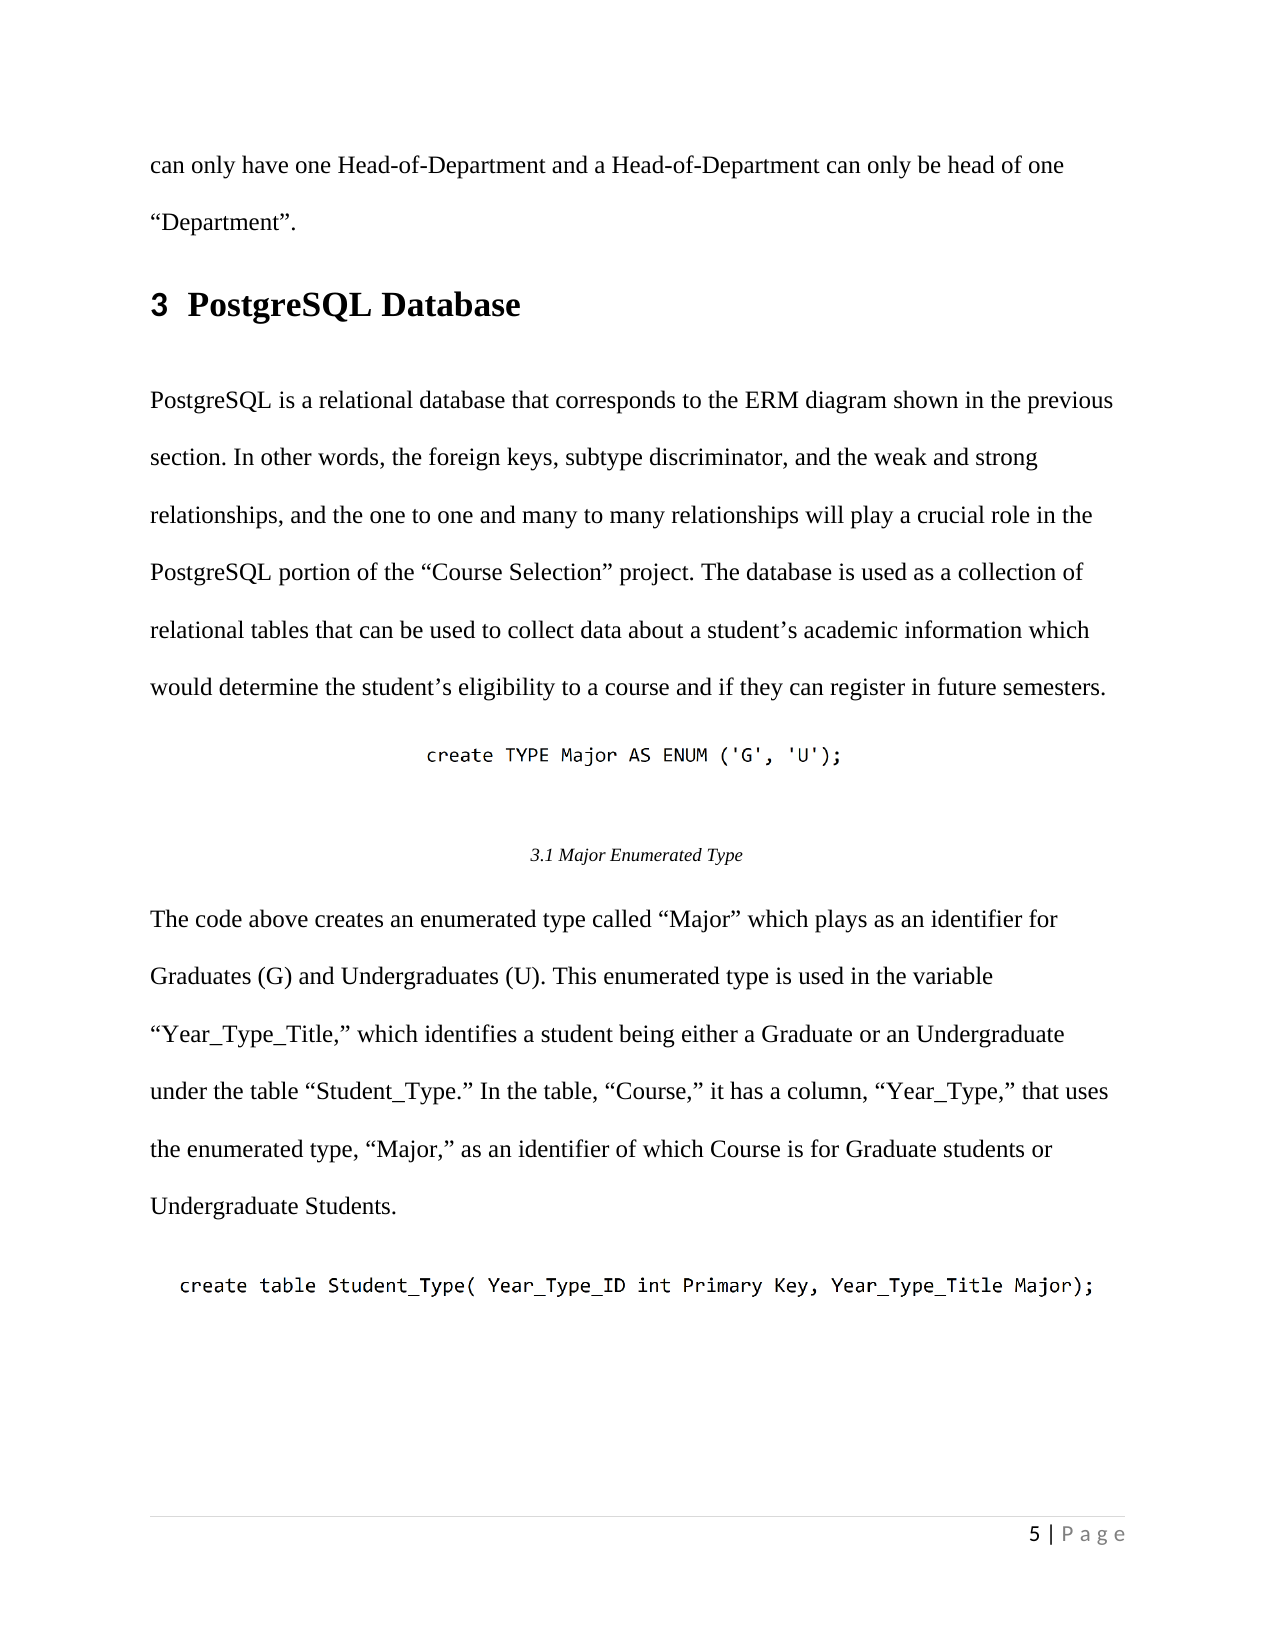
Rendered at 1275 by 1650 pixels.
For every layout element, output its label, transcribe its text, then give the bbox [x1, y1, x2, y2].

picture [420, 746, 855, 800]
picture [173, 1265, 1102, 1310]
text The code above creates an enumerated type called “Major” which plays as an identifier for Graduates (G) and Undergraduates (U). This enumerated type is used in the variable “Year_Type_Title,” which identifies a student being either a Graduate or an Undergraduate under the table “Student_Type.” In the table, “Course,” it has a column, “Year_Type,” that uses the enumerated type, “Major,” as an identifier of which Course is for Graduate students or Undergraduate Students. [150, 904, 1125, 1220]
text 3.1 Major Enumerated Type [150, 844, 1125, 866]
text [150, 150, 1125, 236]
list PostgreSQL Database [150, 282, 1125, 325]
text PostgreSQL is a relational database that corresponds to the ERM diagram shown in the previous section. In other words, the foreign keys, subtype discriminator, and the weak and strong relationships, and the one to one and many to many relationships will play a crucial role in the PostgreSQL portion of the “Course Selection” project. The database is used as a collection of relational tables that can be used to collect data about a student’s academic information which would determine the student’s eligibility to a course and if they can register in future semesters. [150, 385, 1125, 701]
